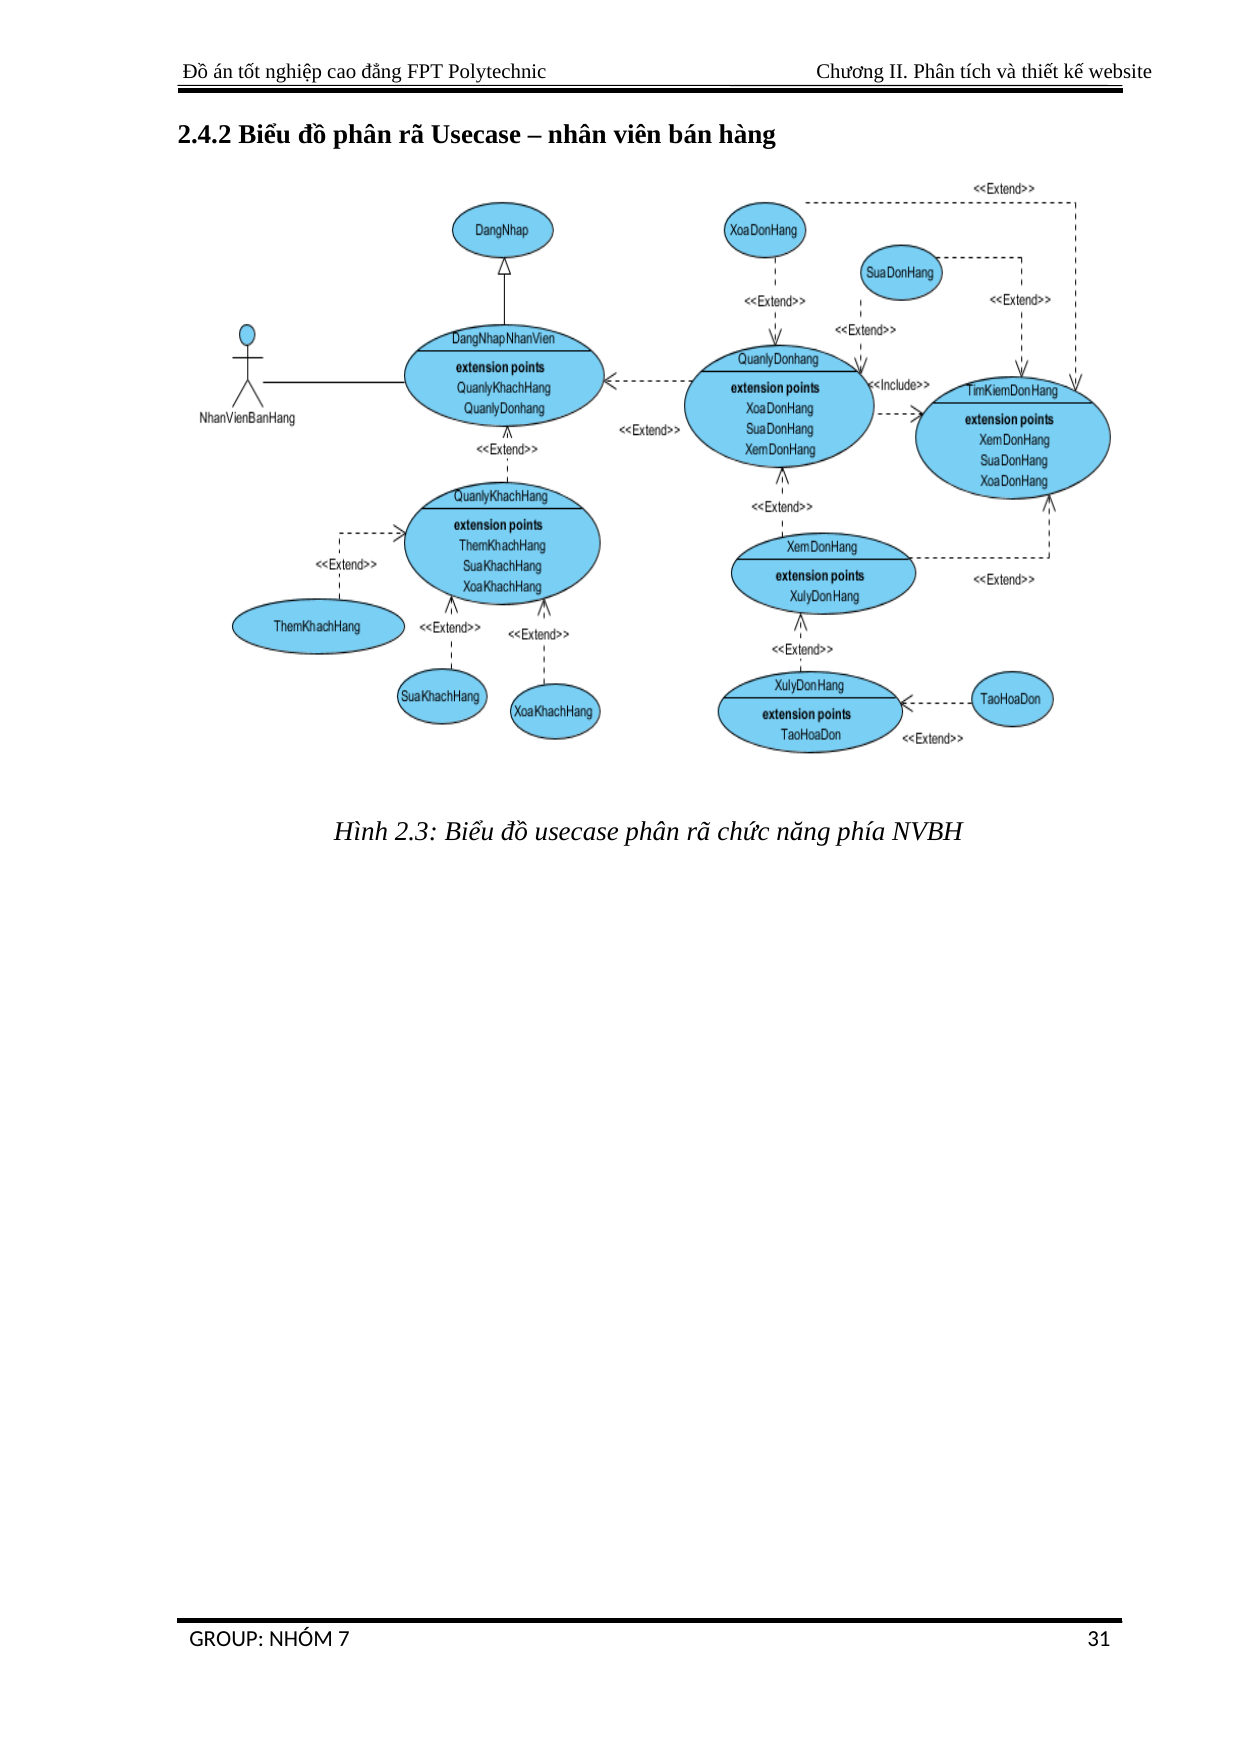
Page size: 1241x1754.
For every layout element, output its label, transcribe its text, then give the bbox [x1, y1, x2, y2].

subtitle 2.4.2 Biểu đồ phân rã Usecase – nhân viên bán hàng [177, 118, 1122, 149]
picture [177, 168, 1122, 796]
text Hình 2.3: Biểu đồ usecase phân rã chức năng phía NVBH [177, 814, 1122, 846]
